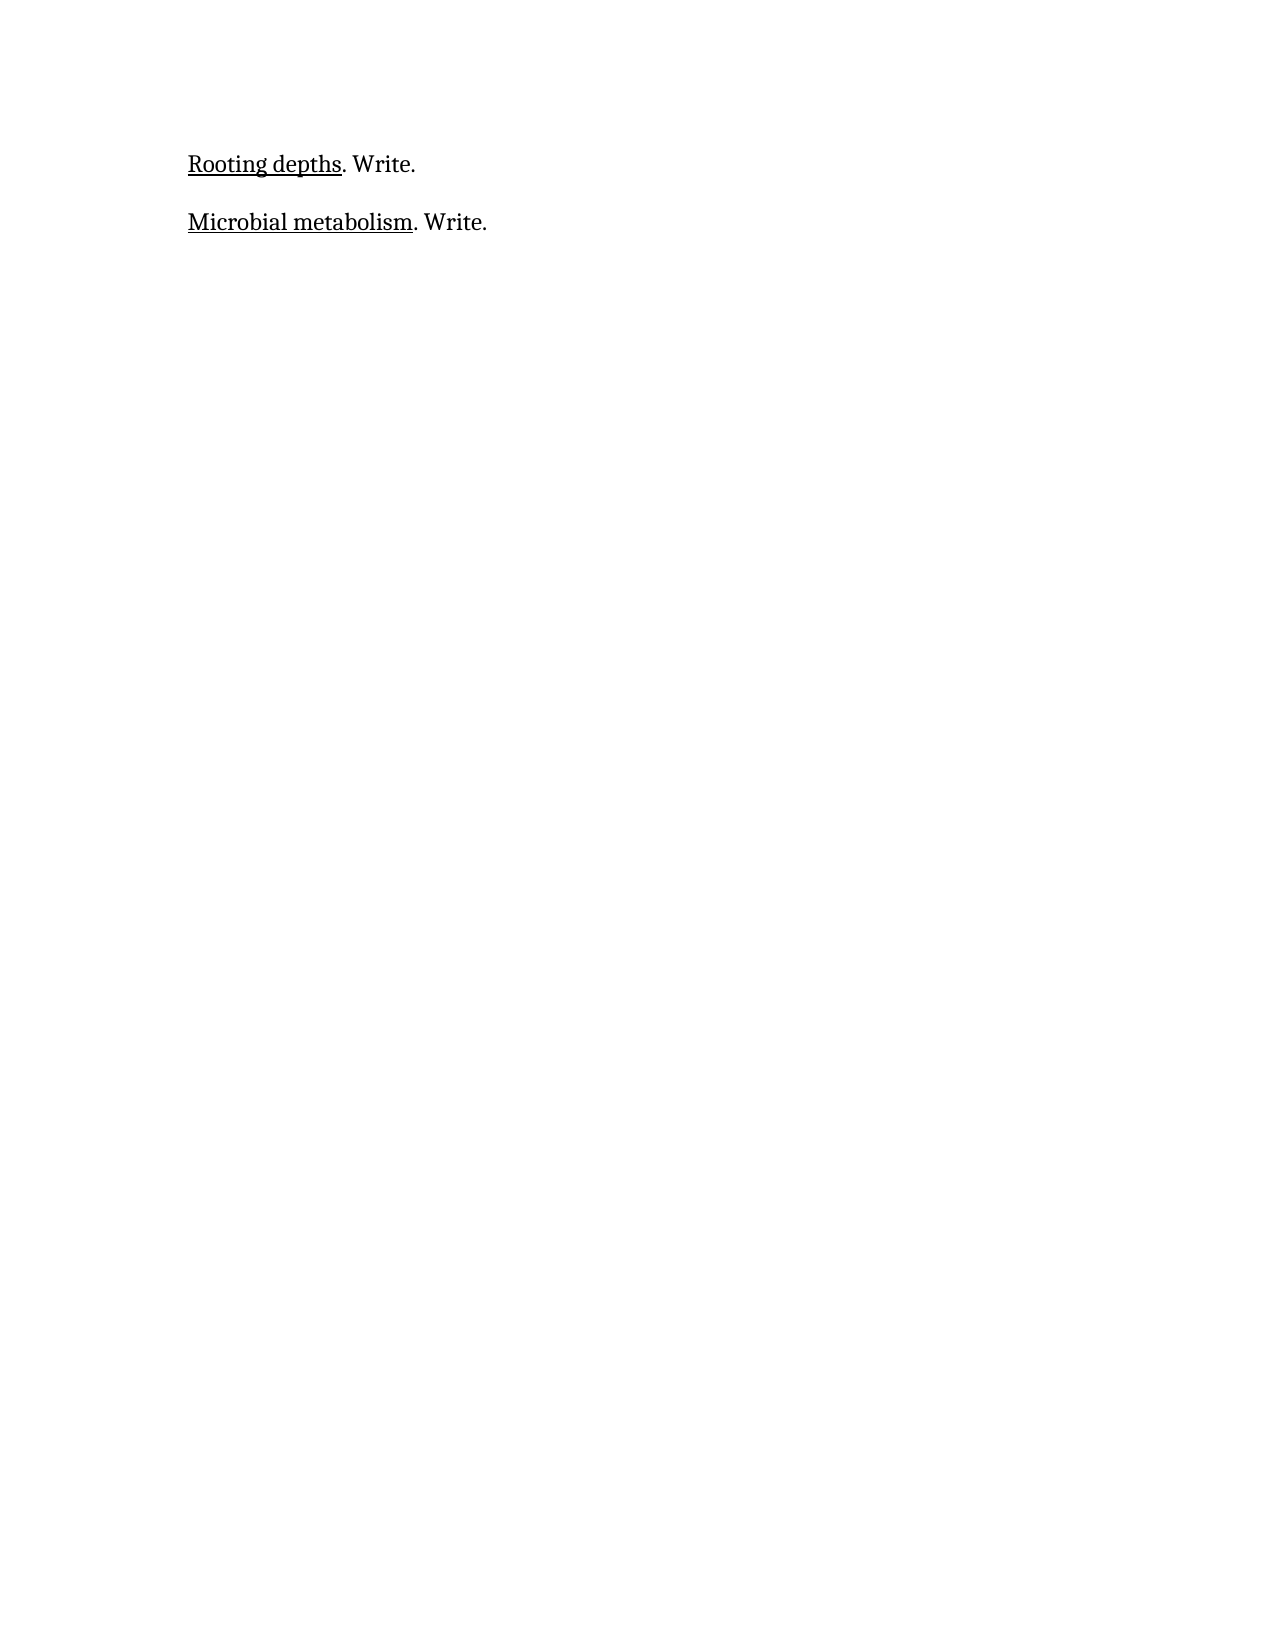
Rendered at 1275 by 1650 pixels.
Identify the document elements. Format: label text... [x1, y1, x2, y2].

text Rooting depths. Write. [187, 150, 1087, 179]
text Microbial metabolism. Write. [187, 207, 1087, 236]
